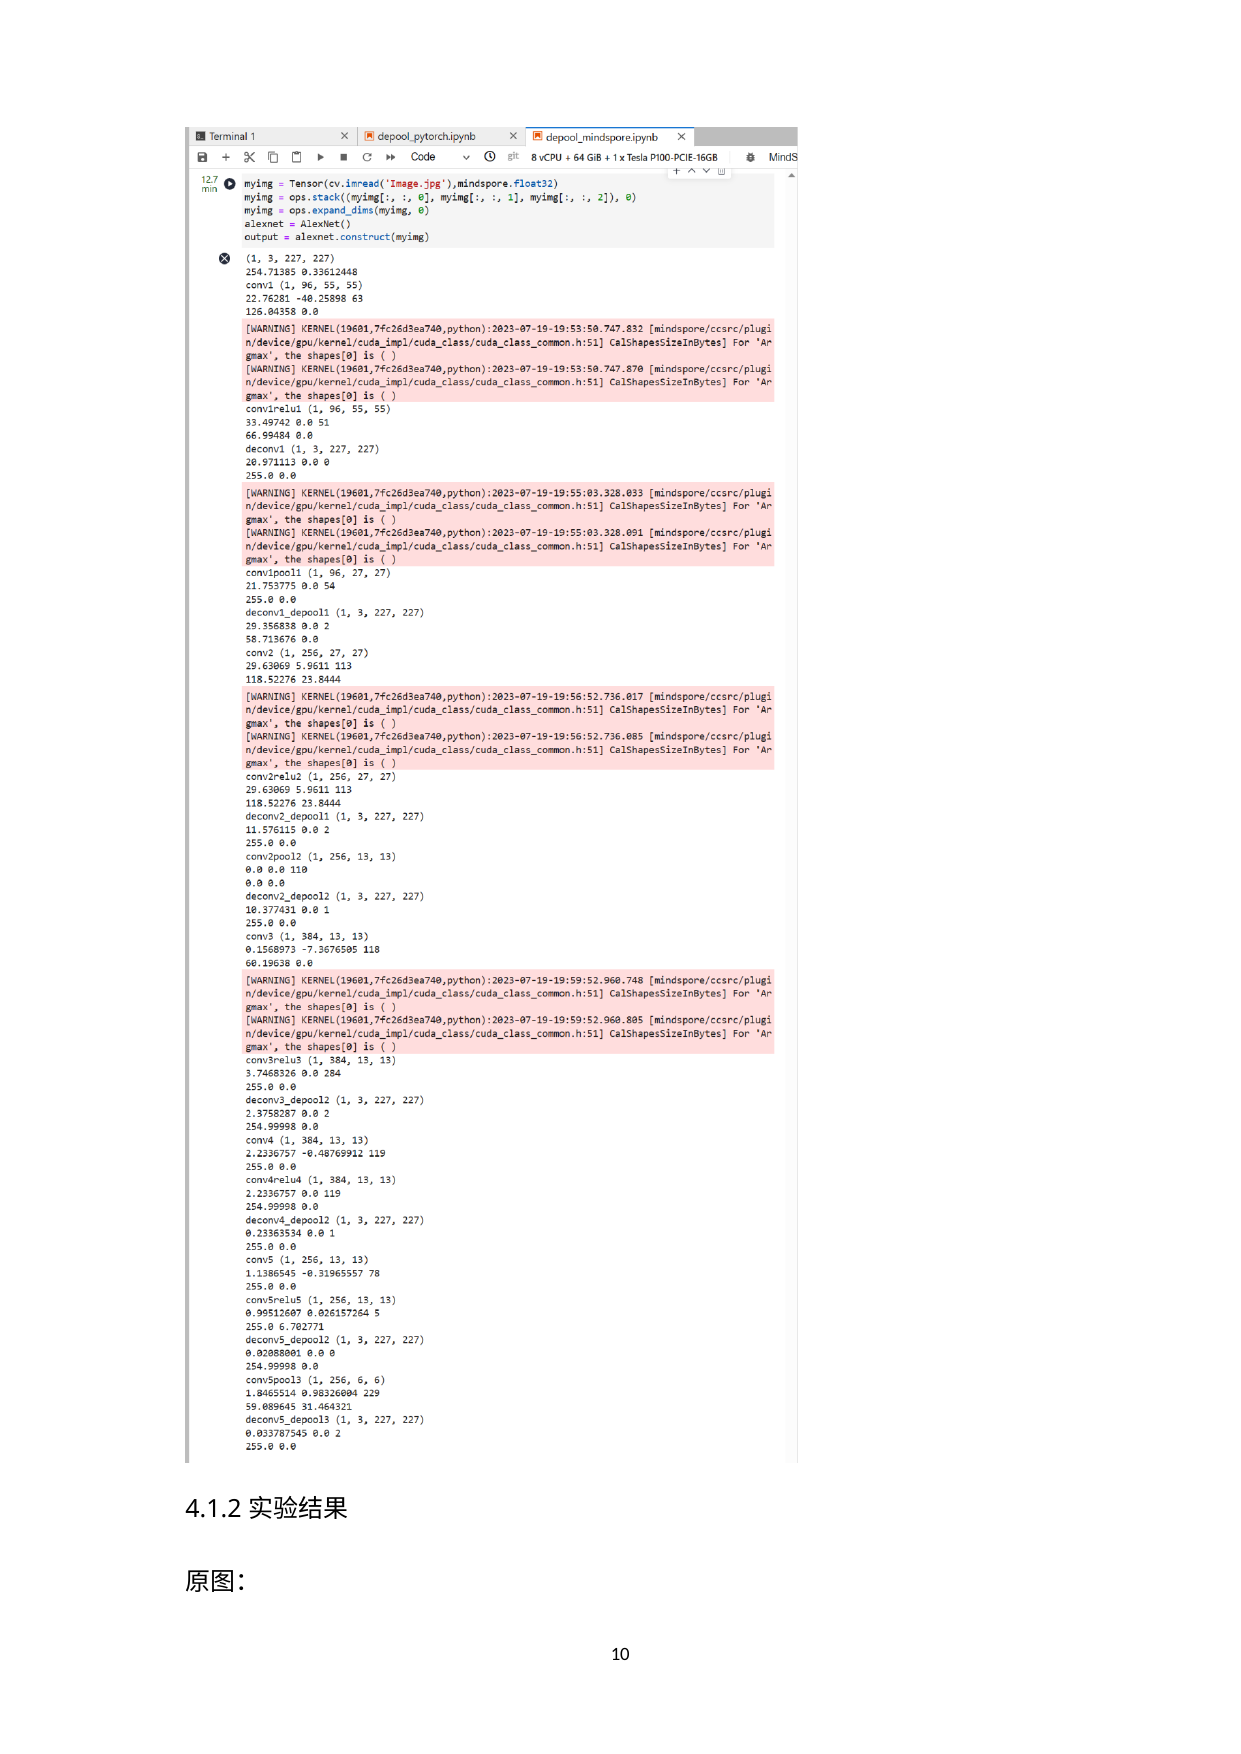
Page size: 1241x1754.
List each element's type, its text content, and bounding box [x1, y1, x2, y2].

picture [185, 127, 798, 1463]
text 4.1.2 实验结果 [185, 1489, 1092, 1525]
text 原图： [185, 1561, 1092, 1598]
